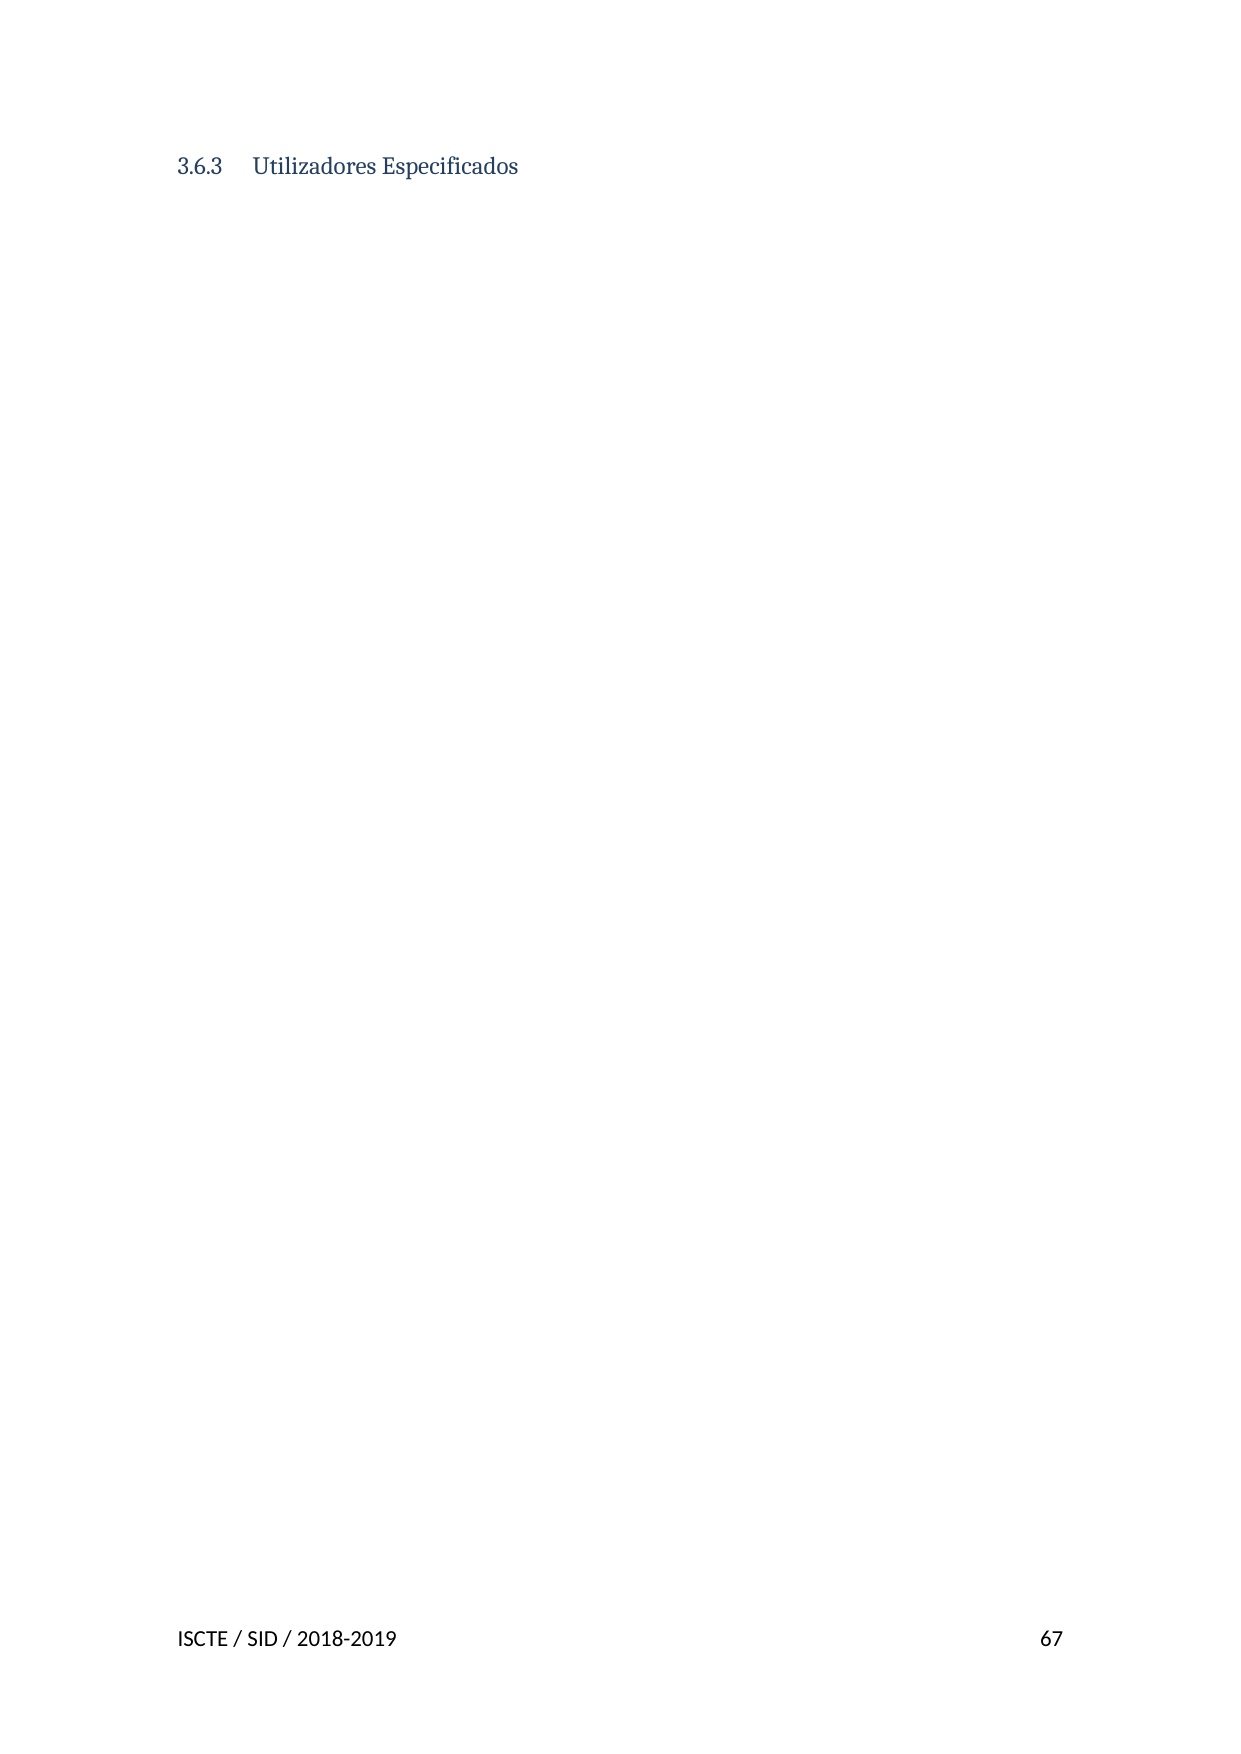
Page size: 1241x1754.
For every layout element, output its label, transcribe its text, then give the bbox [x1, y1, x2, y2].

subtitle Utilizadores Especificados [177, 152, 1063, 181]
